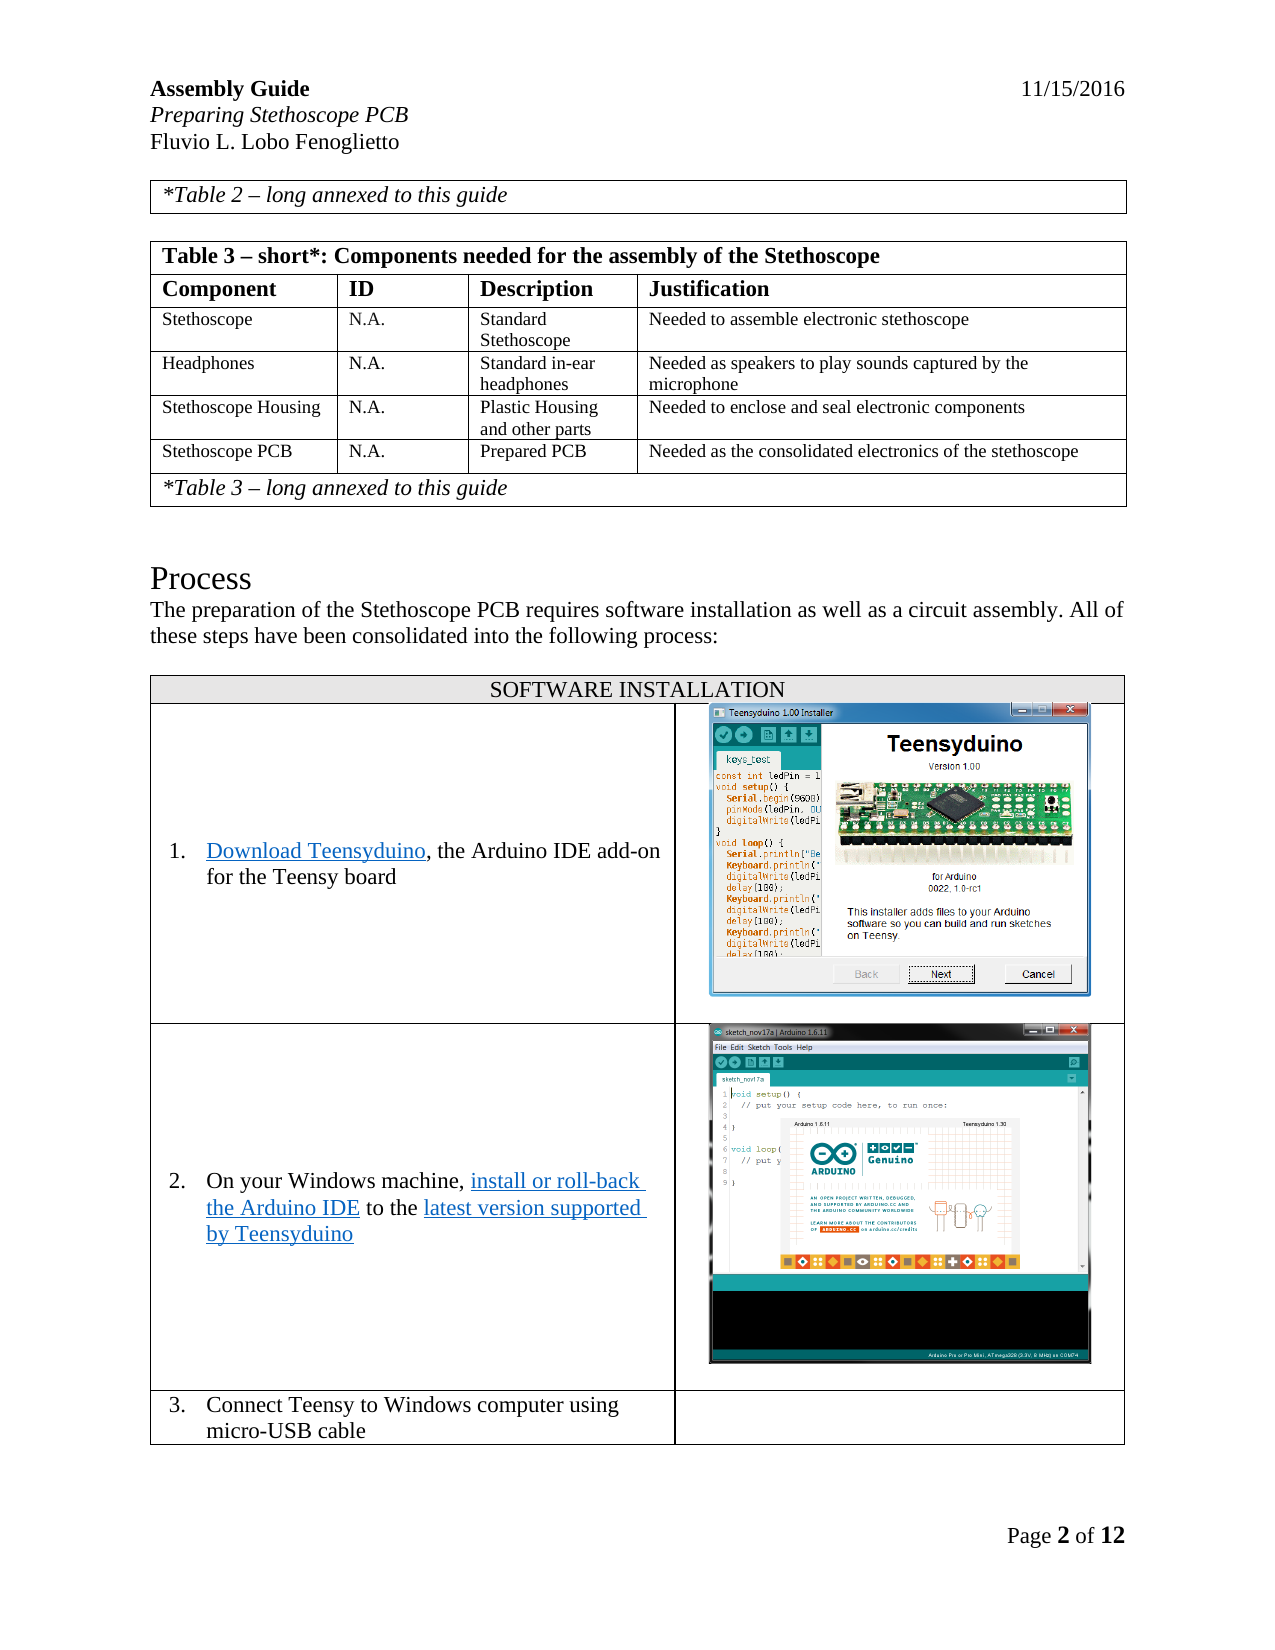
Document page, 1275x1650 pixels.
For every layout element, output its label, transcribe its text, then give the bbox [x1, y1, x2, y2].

table_header Table 3 – short*: Components needed for the assembly of the Stethoscope [151, 242, 1126, 274]
table_cell Needed as speakers to play sounds captured by the microphone [638, 352, 1126, 395]
table_cell Plastic Housing and other parts [469, 396, 637, 439]
table_cell Needed as the consolidated electronics of the stethoscope [638, 440, 1126, 473]
picture [708, 1023, 1092, 1364]
table_cell Standard in-ear headphones [469, 352, 637, 395]
table_cell Standard Stethoscope [469, 308, 637, 351]
table_cell N.A. [338, 352, 468, 395]
table_cell Stethoscope [151, 308, 337, 351]
table_cell Download Teensyduino, the Arduino IDE add-on for the Teensy board [151, 704, 674, 1023]
table_cell [676, 1024, 1124, 1390]
table_cell *Table 3 – long annexed to this guide [151, 474, 1126, 506]
table_cell ID [338, 275, 468, 307]
table_cell [676, 1391, 1124, 1443]
table_cell On your Windows machine, install or roll-back the Arduino IDE to the latest version supported by Teensyduino [151, 1024, 674, 1390]
table_cell [676, 704, 1124, 1023]
table_cell Stethoscope PCB [151, 440, 337, 473]
table_cell Stethoscope Housing [151, 396, 337, 439]
table_cell Needed to enclose and seal electronic components [638, 396, 1126, 439]
table_cell Justification [638, 275, 1126, 307]
table_cell Needed to assemble electronic stethoscope [638, 308, 1126, 351]
table_cell *Table 2 – long annexed to this guide [151, 181, 1126, 213]
table_cell Headphones [151, 352, 337, 395]
picture [708, 702, 1092, 997]
table_cell N.A. [338, 396, 468, 439]
table_cell N.A. [338, 308, 468, 351]
table_cell Description [469, 275, 637, 307]
table_header SOFTWARE INSTALLATION [151, 676, 1124, 703]
subtitle Process [150, 558, 1125, 596]
table_cell N.A. [338, 440, 468, 473]
table_cell Prepared PCB [469, 440, 637, 473]
text The preparation of the Stethoscope PCB requires software installation as well as a circuit assembly. All of these steps have been consolidated into the following process: [150, 596, 1125, 649]
table_cell Connect Teensy to Windows computer using micro-USB cable [151, 1391, 674, 1443]
table_cell Component [151, 275, 337, 307]
